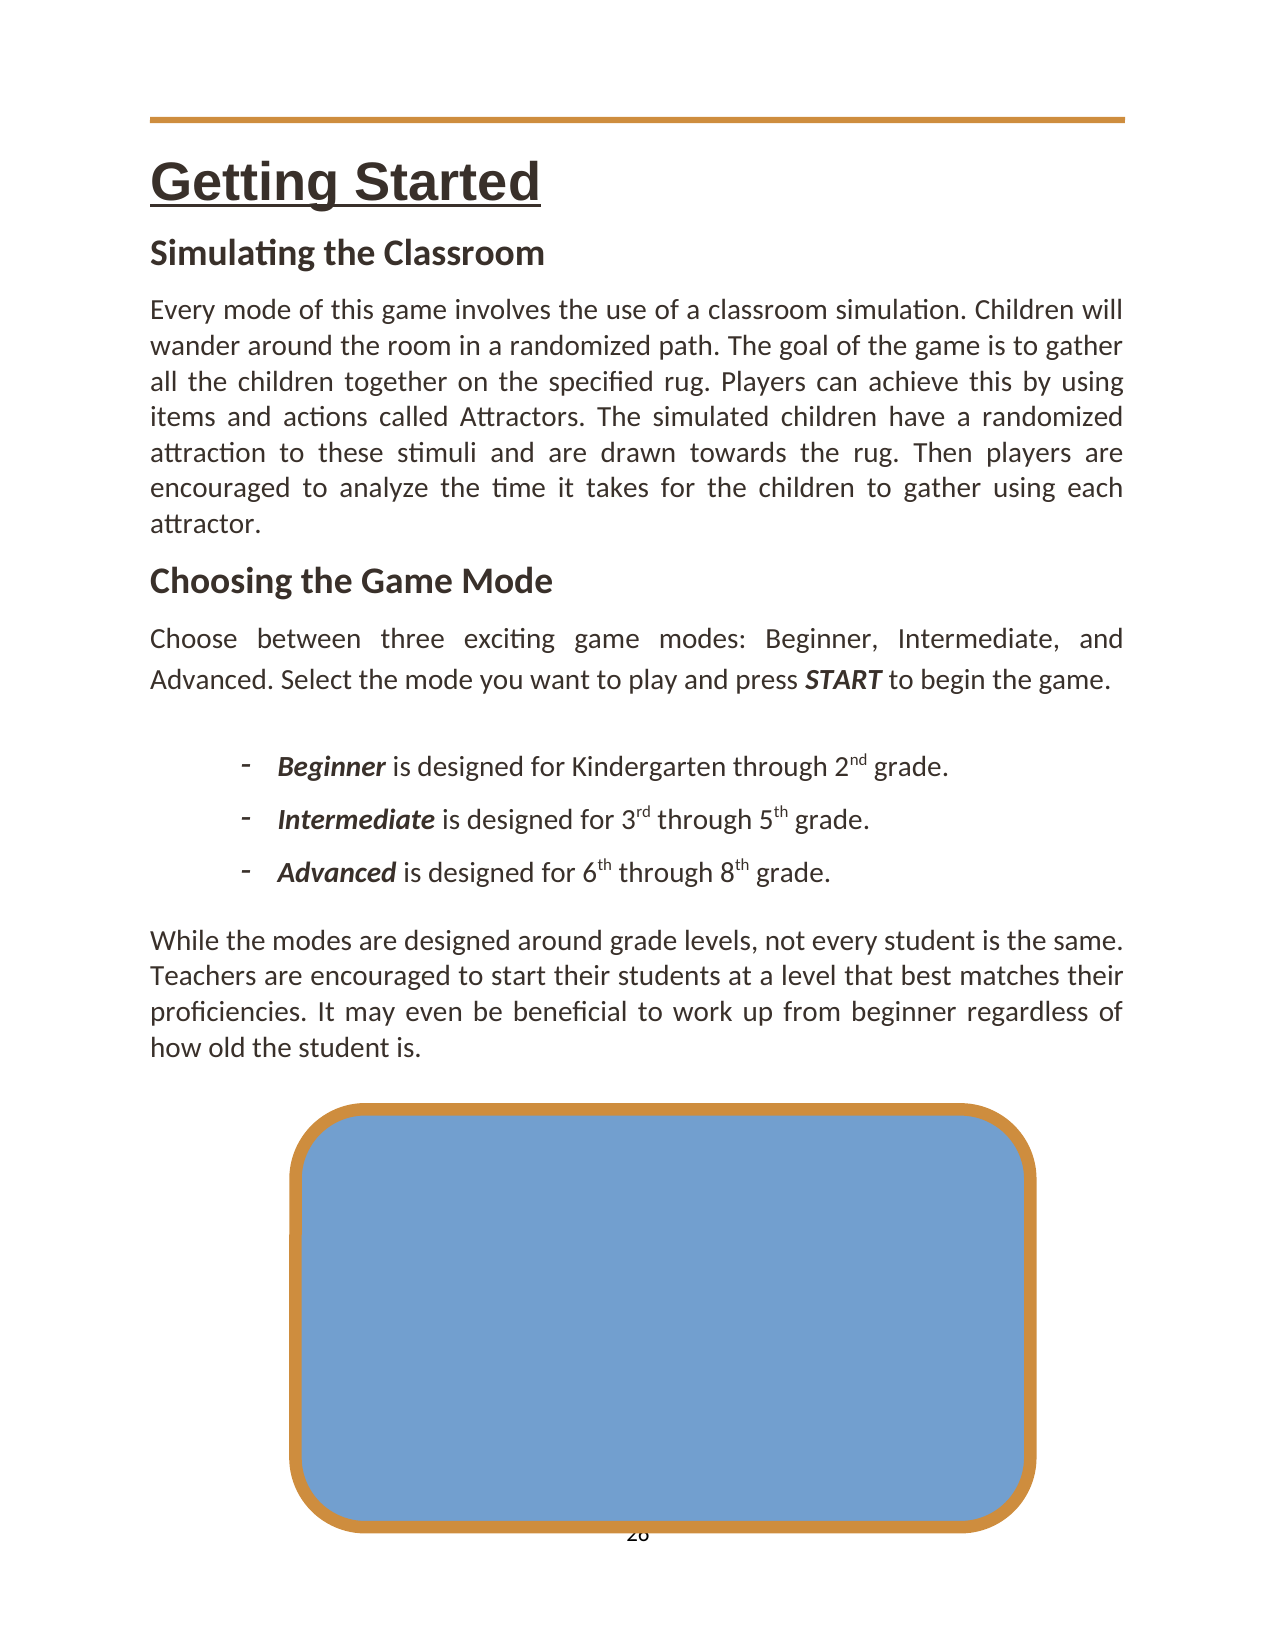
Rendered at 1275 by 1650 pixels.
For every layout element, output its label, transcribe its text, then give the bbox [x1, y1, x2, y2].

text Simulating the Classroom [150, 229, 1125, 275]
text Choose between three exciting game modes: Beginner, Intermediate, and Advanced. Select the mode you want to play and press START to begin the game. [150, 620, 1125, 697]
list Advanced is designed for 6th through 8th grade. [240, 846, 1125, 892]
text Getting Started [150, 150, 1125, 212]
list Beginner is designed for Kindergarten through 2nd grade. [240, 740, 1125, 786]
text Choosing the Game Mode [150, 557, 1125, 603]
text While the modes are designed around grade levels, not every student is the same. Teachers are encouraged to start their students at a level that best matches their proficiencies. It may even be beneficial to work up from beginner regardless of how old the student is. [150, 922, 1125, 1064]
text Every mode of this game involves the use of a classroom simulation. Children will wander around the room in a randomized path. The goal of the game is to gather all the children together on the specified rug. Players can achieve this by using items and actions called Attractors. The simulated children have a randomized attraction to these stimuli and are drawn towards the rug. Then players are encouraged to analyze the time it takes for the children to gather using each attractor. [150, 291, 1125, 541]
list Intermediate is designed for 3rd through 5th grade. [240, 793, 1125, 839]
